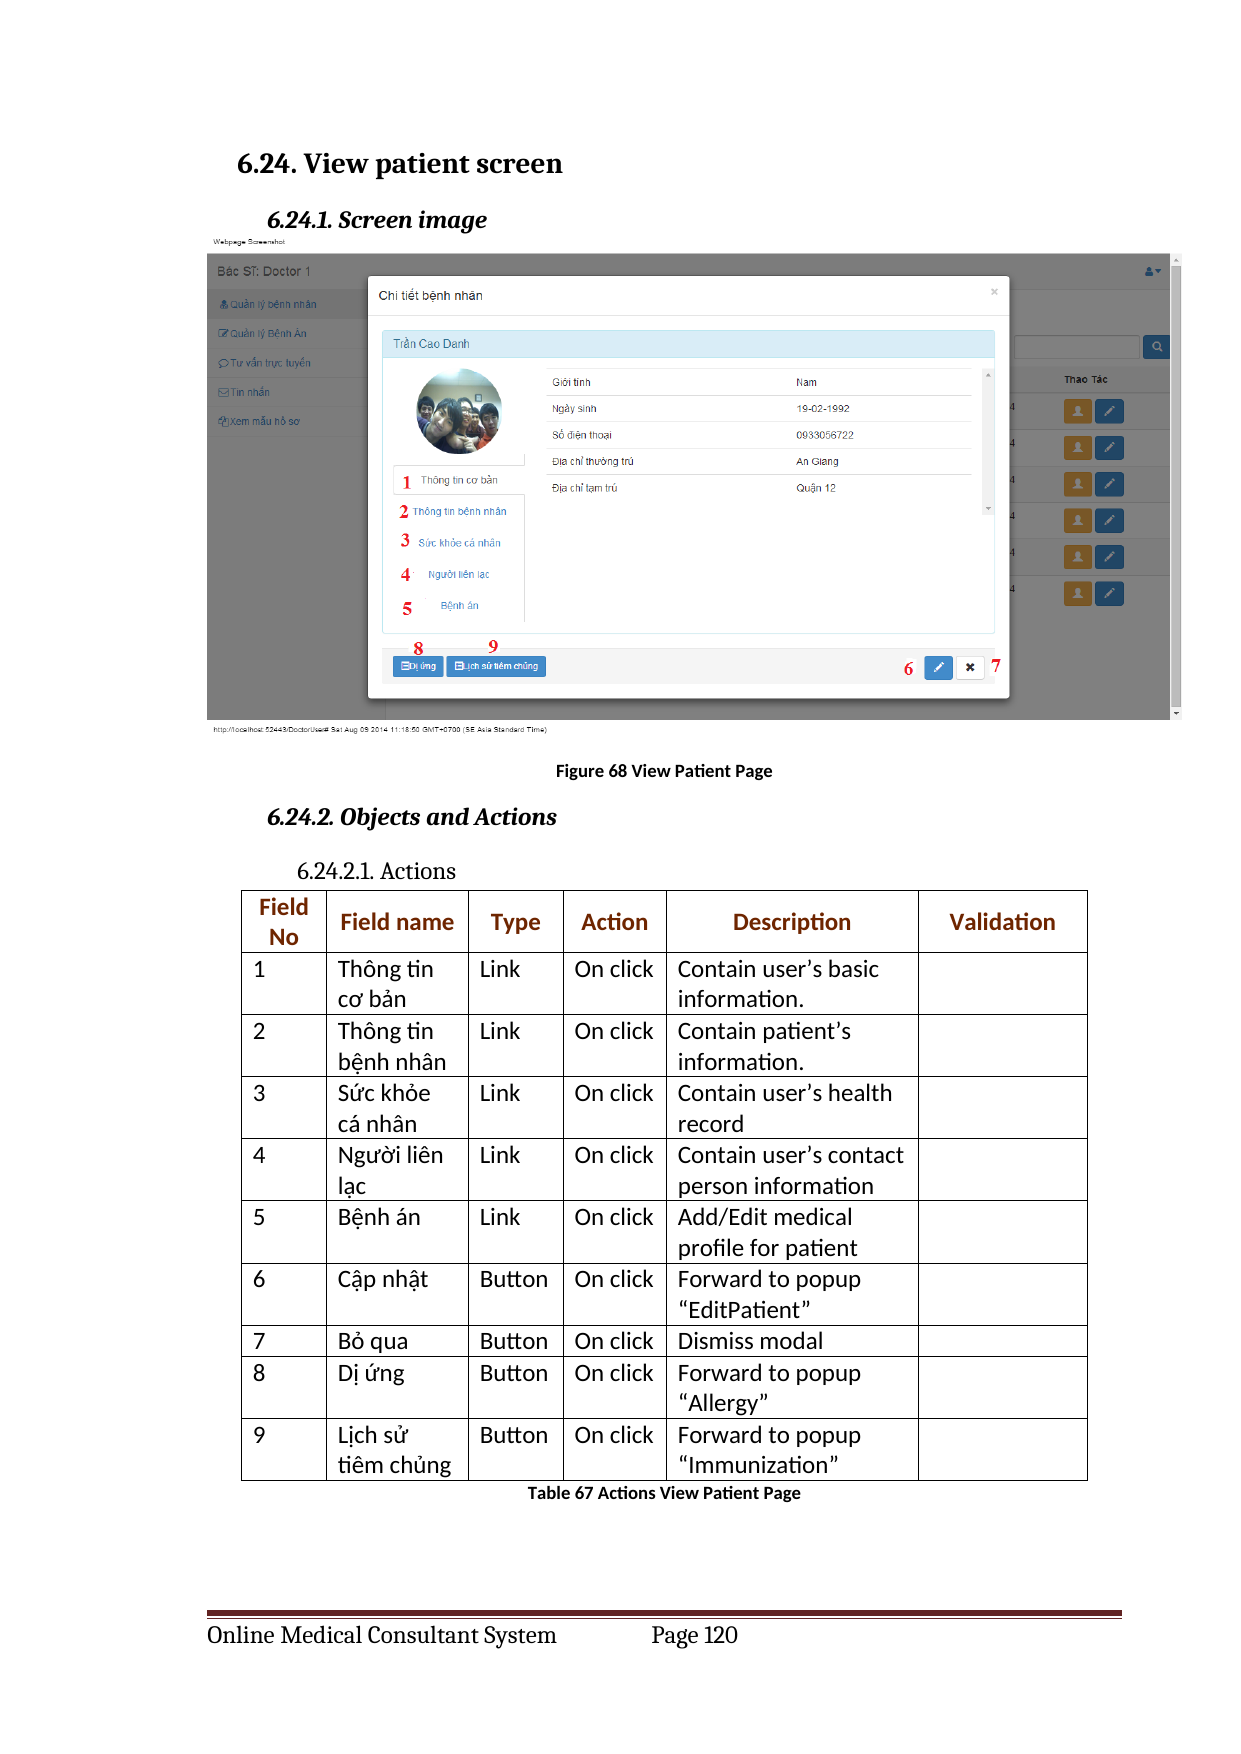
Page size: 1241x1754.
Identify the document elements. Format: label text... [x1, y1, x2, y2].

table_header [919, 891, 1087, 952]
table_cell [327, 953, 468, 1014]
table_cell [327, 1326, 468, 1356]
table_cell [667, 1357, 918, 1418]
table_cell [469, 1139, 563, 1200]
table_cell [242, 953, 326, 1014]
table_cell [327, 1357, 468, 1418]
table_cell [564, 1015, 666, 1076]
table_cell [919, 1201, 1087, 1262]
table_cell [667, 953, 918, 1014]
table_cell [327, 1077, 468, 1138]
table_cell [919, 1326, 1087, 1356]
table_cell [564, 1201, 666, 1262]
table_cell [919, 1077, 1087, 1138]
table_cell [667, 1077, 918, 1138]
subtitle View patient screen [237, 147, 1122, 181]
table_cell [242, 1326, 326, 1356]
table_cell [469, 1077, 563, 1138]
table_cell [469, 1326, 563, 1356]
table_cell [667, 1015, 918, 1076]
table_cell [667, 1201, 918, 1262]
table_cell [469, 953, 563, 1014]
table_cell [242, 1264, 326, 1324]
subtitle Objects and Actions [267, 803, 1122, 832]
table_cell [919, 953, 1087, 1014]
subtitle Actions [282, 857, 1122, 886]
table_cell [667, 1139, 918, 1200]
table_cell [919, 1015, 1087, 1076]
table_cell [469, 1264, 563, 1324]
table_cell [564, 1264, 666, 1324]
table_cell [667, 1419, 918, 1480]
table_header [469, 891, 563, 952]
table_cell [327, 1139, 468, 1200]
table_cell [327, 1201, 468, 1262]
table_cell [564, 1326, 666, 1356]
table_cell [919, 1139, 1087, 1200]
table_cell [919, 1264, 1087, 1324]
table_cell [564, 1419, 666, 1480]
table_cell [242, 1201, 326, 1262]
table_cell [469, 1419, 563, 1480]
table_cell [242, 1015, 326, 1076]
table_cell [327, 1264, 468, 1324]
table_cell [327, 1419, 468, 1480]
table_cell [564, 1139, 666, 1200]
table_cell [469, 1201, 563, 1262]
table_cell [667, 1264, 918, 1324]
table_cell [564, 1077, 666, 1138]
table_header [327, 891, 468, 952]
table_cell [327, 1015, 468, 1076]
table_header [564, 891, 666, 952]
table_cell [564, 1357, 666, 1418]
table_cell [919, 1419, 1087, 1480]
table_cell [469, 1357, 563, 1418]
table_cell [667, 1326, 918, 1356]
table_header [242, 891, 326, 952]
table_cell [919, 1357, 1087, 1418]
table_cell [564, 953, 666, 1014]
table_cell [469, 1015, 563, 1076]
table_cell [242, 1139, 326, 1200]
picture [207, 239, 1182, 734]
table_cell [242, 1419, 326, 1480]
subtitle Screen image [267, 206, 1122, 235]
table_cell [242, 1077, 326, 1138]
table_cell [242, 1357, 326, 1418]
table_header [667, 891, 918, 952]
